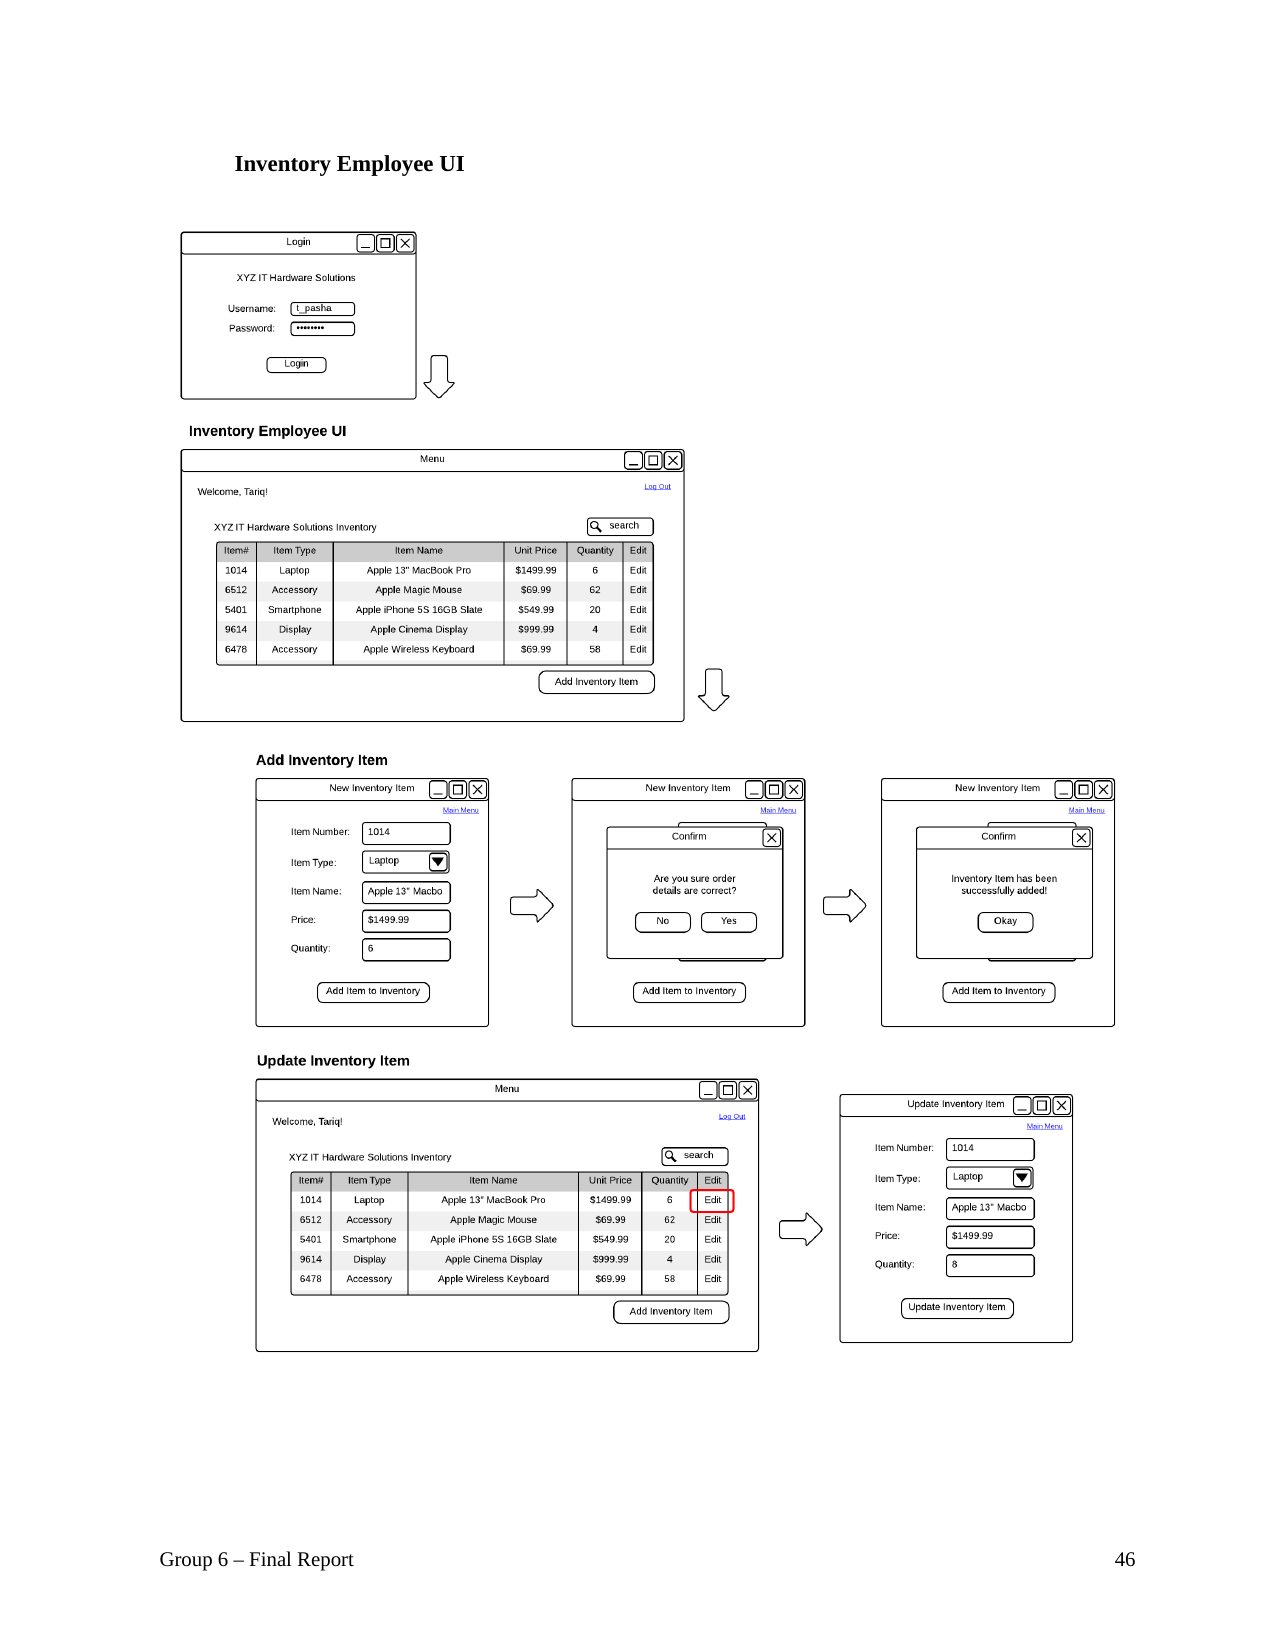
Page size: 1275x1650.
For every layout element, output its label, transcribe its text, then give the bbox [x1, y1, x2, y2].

picture [159, 210, 1136, 1373]
text Inventory Employee UI [159, 150, 1135, 176]
